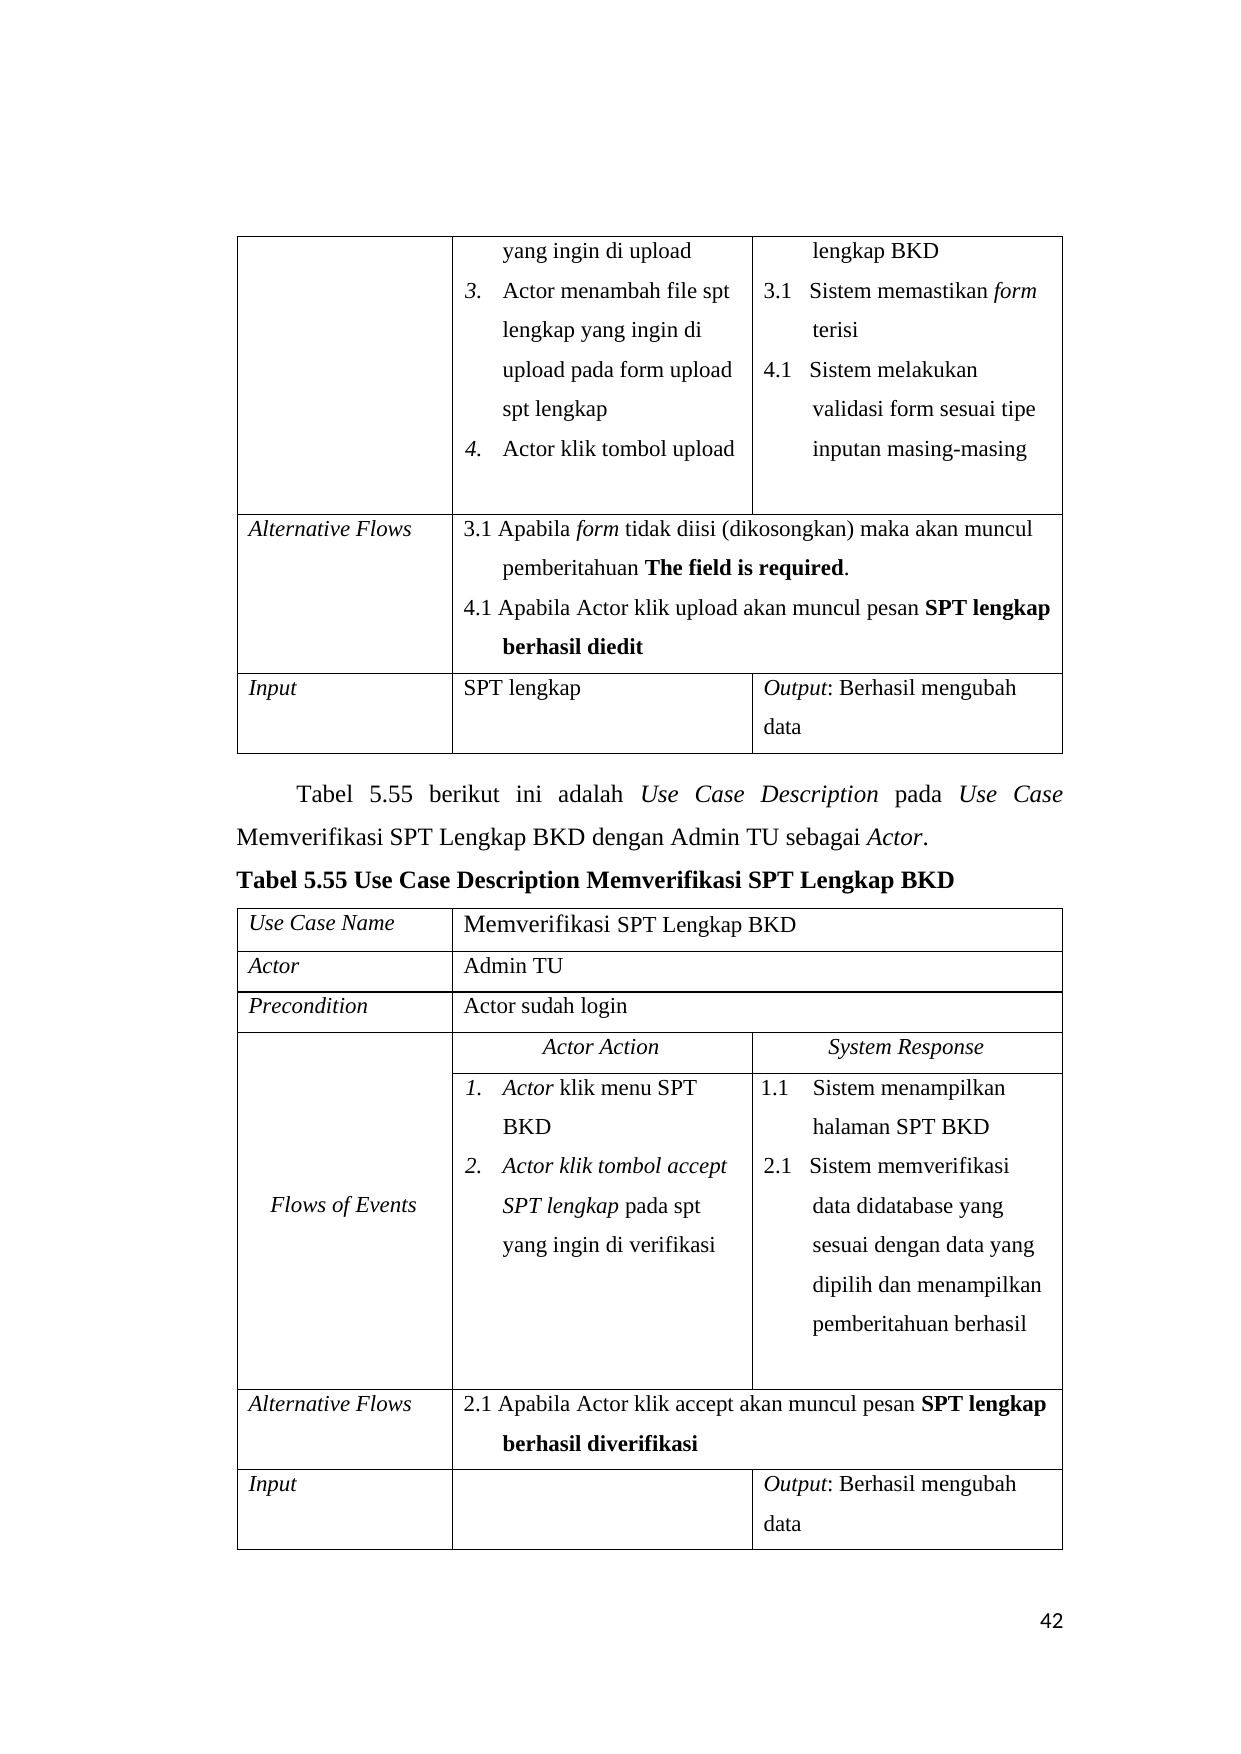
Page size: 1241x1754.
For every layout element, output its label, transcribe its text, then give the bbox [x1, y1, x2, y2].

table_header Use Case Name [238, 909, 452, 951]
table_cell Input [238, 674, 452, 753]
table_cell Admin TU [453, 952, 1062, 991]
text Tabel 5.55 Use Case Description Memverifikasi SPT Lengkap BKD [236, 865, 1063, 894]
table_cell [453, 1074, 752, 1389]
table_cell Flows of Events [238, 1033, 452, 1389]
table_cell SPT lengkap [453, 674, 752, 753]
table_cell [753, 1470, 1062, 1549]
text Tabel 5.55 berikut ini adalah Use Case Description pada Use Case Memverifikasi SPT Lengkap BKD dengan Admin TU sebagai Actor. [236, 779, 1063, 851]
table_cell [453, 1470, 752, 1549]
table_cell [753, 237, 1062, 514]
table_cell Actor Action [453, 1033, 752, 1072]
table_cell Output: Berhasil mengubah data [753, 674, 1062, 753]
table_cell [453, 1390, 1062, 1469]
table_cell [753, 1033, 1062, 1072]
table_cell Alternative Flows [238, 515, 452, 673]
table_cell Precondition [238, 993, 452, 1032]
table_header Memverifikasi SPT Lengkap BKD [453, 909, 1062, 951]
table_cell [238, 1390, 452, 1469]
table_cell 3.1 Apabila form tidak diisi (dikosongkan) maka akan muncul pemberitahuan The field is required. 4.1 Apabila Actor klik upload akan muncul pesan SPT lengkap berhasil diedit [453, 515, 1062, 673]
table_cell Actor sudah login [453, 993, 1062, 1032]
table_cell Actor [238, 952, 452, 991]
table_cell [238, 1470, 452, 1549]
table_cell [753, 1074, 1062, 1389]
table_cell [453, 237, 752, 514]
